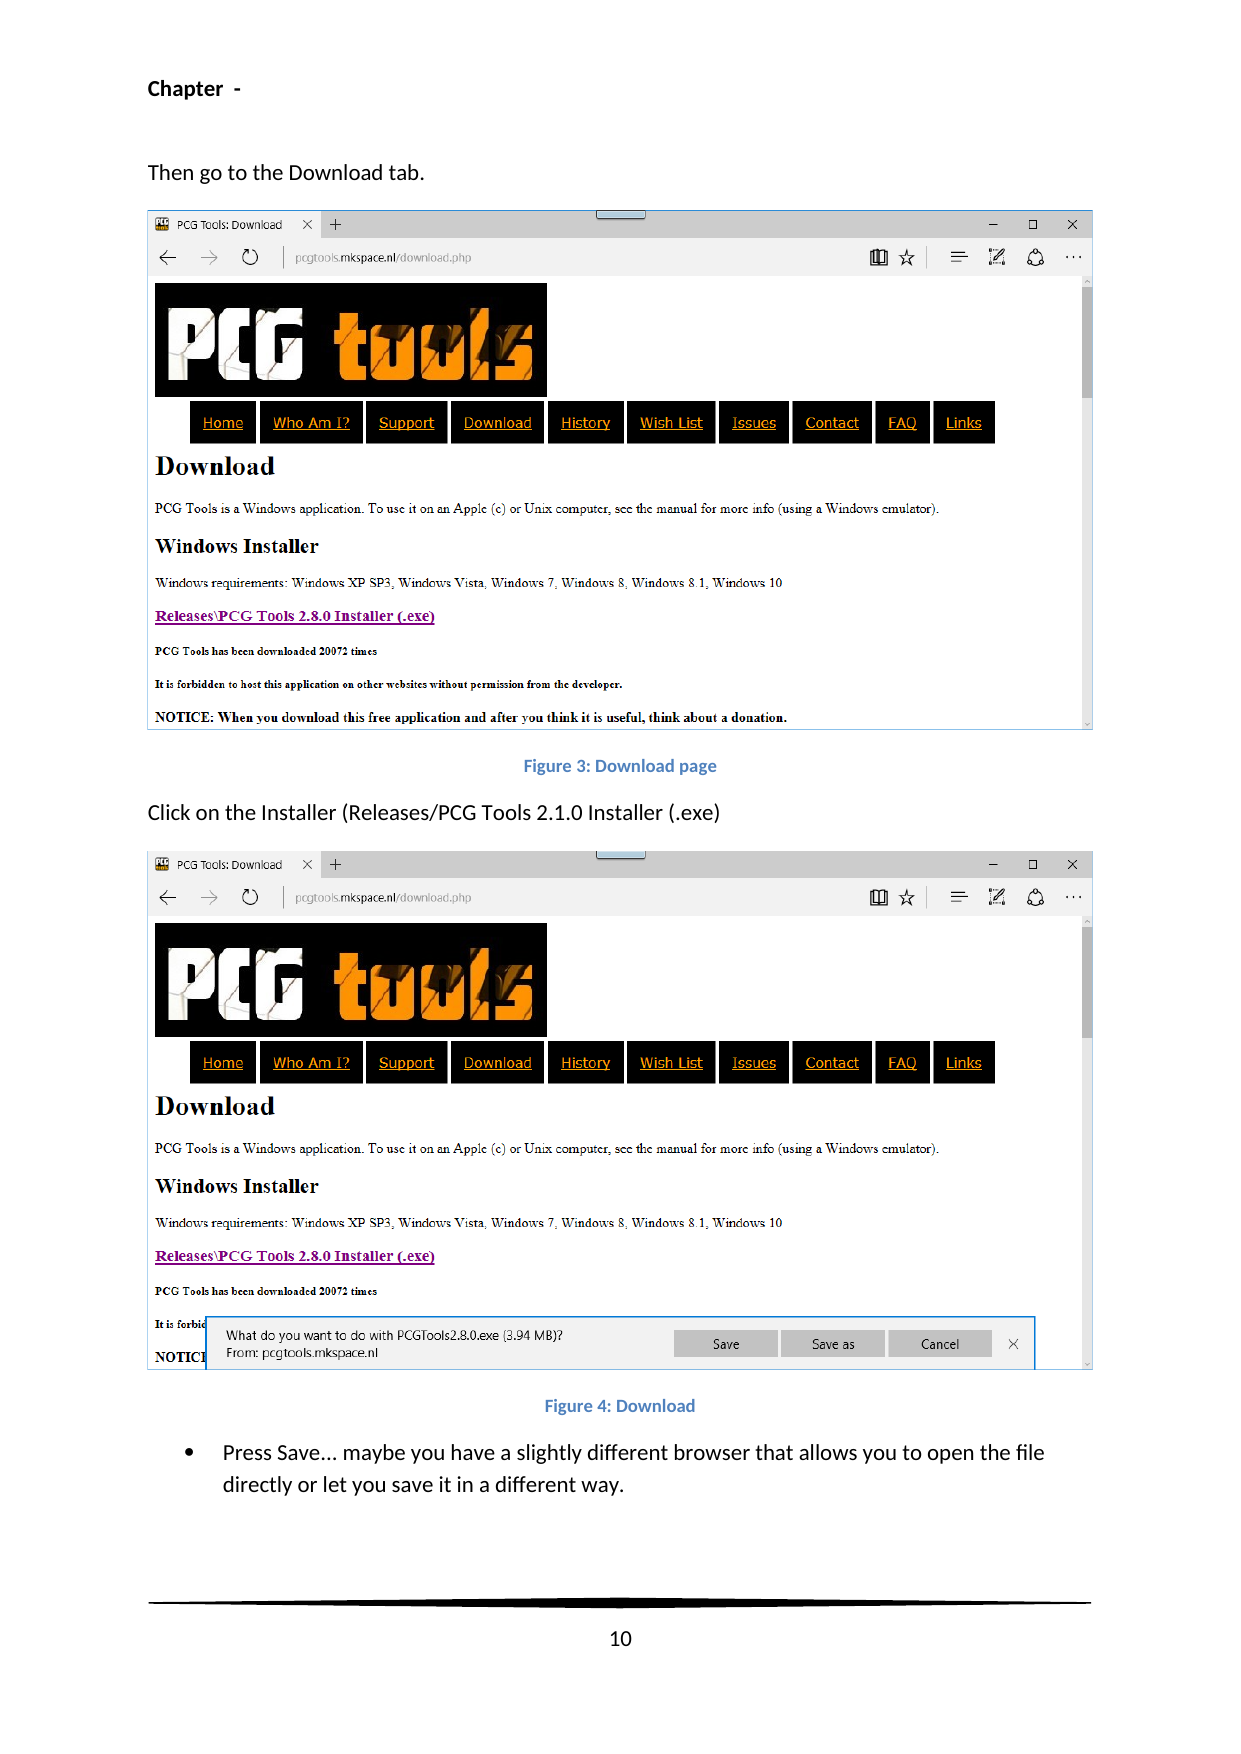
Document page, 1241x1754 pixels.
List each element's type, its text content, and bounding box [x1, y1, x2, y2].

text Click on the Installer (Releases/PCG Tools 2.1.0 Installer (.exe) [148, 798, 1093, 826]
text Then go to the Download tab. [148, 158, 1093, 186]
list Press Save... maybe you have a slightly different browser that allows you to open the file directly or let you save it in a different way. [185, 1438, 1093, 1498]
picture [147, 210, 1093, 730]
text Figure 3: Download page [148, 754, 1093, 777]
text Figure 4: Download [148, 1394, 1093, 1417]
picture [147, 851, 1093, 1370]
